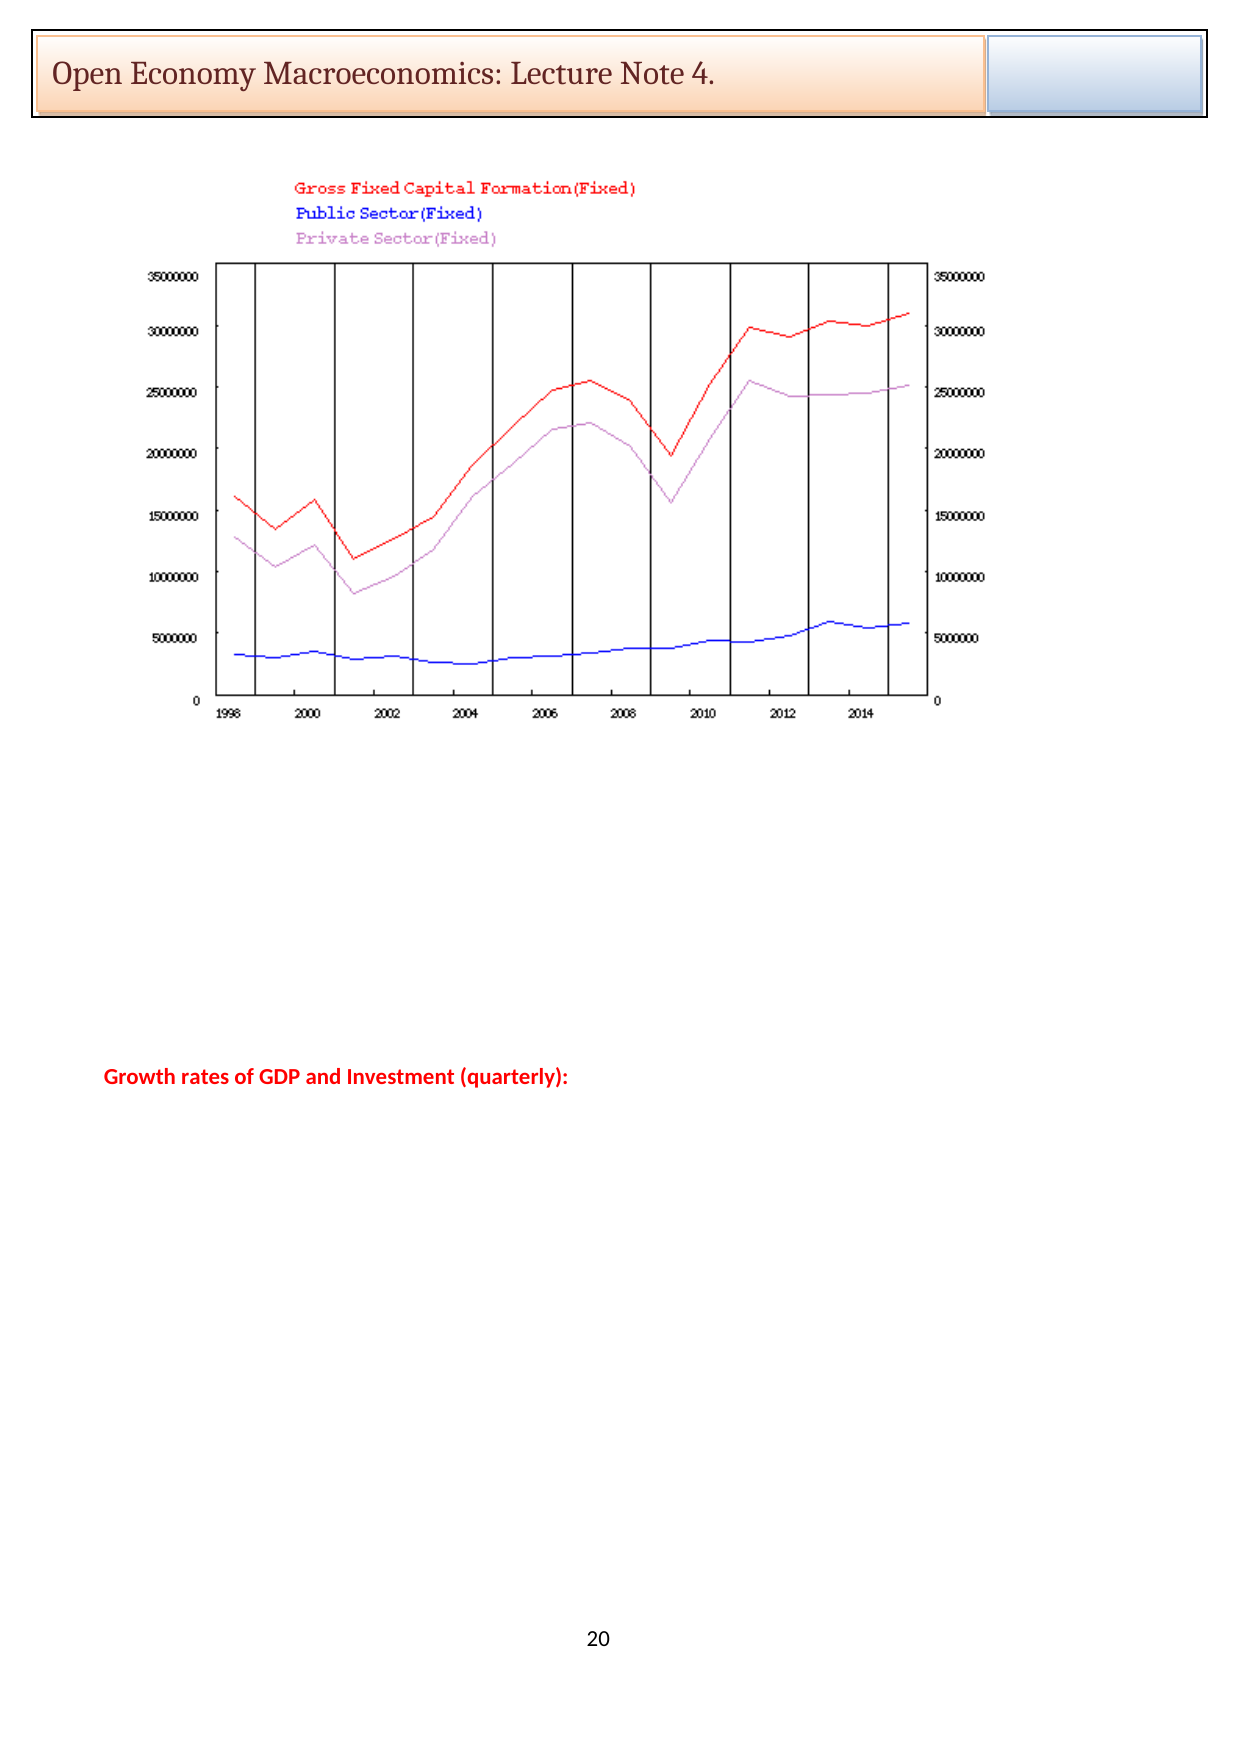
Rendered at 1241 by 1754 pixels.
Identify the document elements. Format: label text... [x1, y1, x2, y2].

text Growth rates of GDP and Investment (quarterly): [103, 1062, 1093, 1090]
picture [103, 147, 1041, 773]
